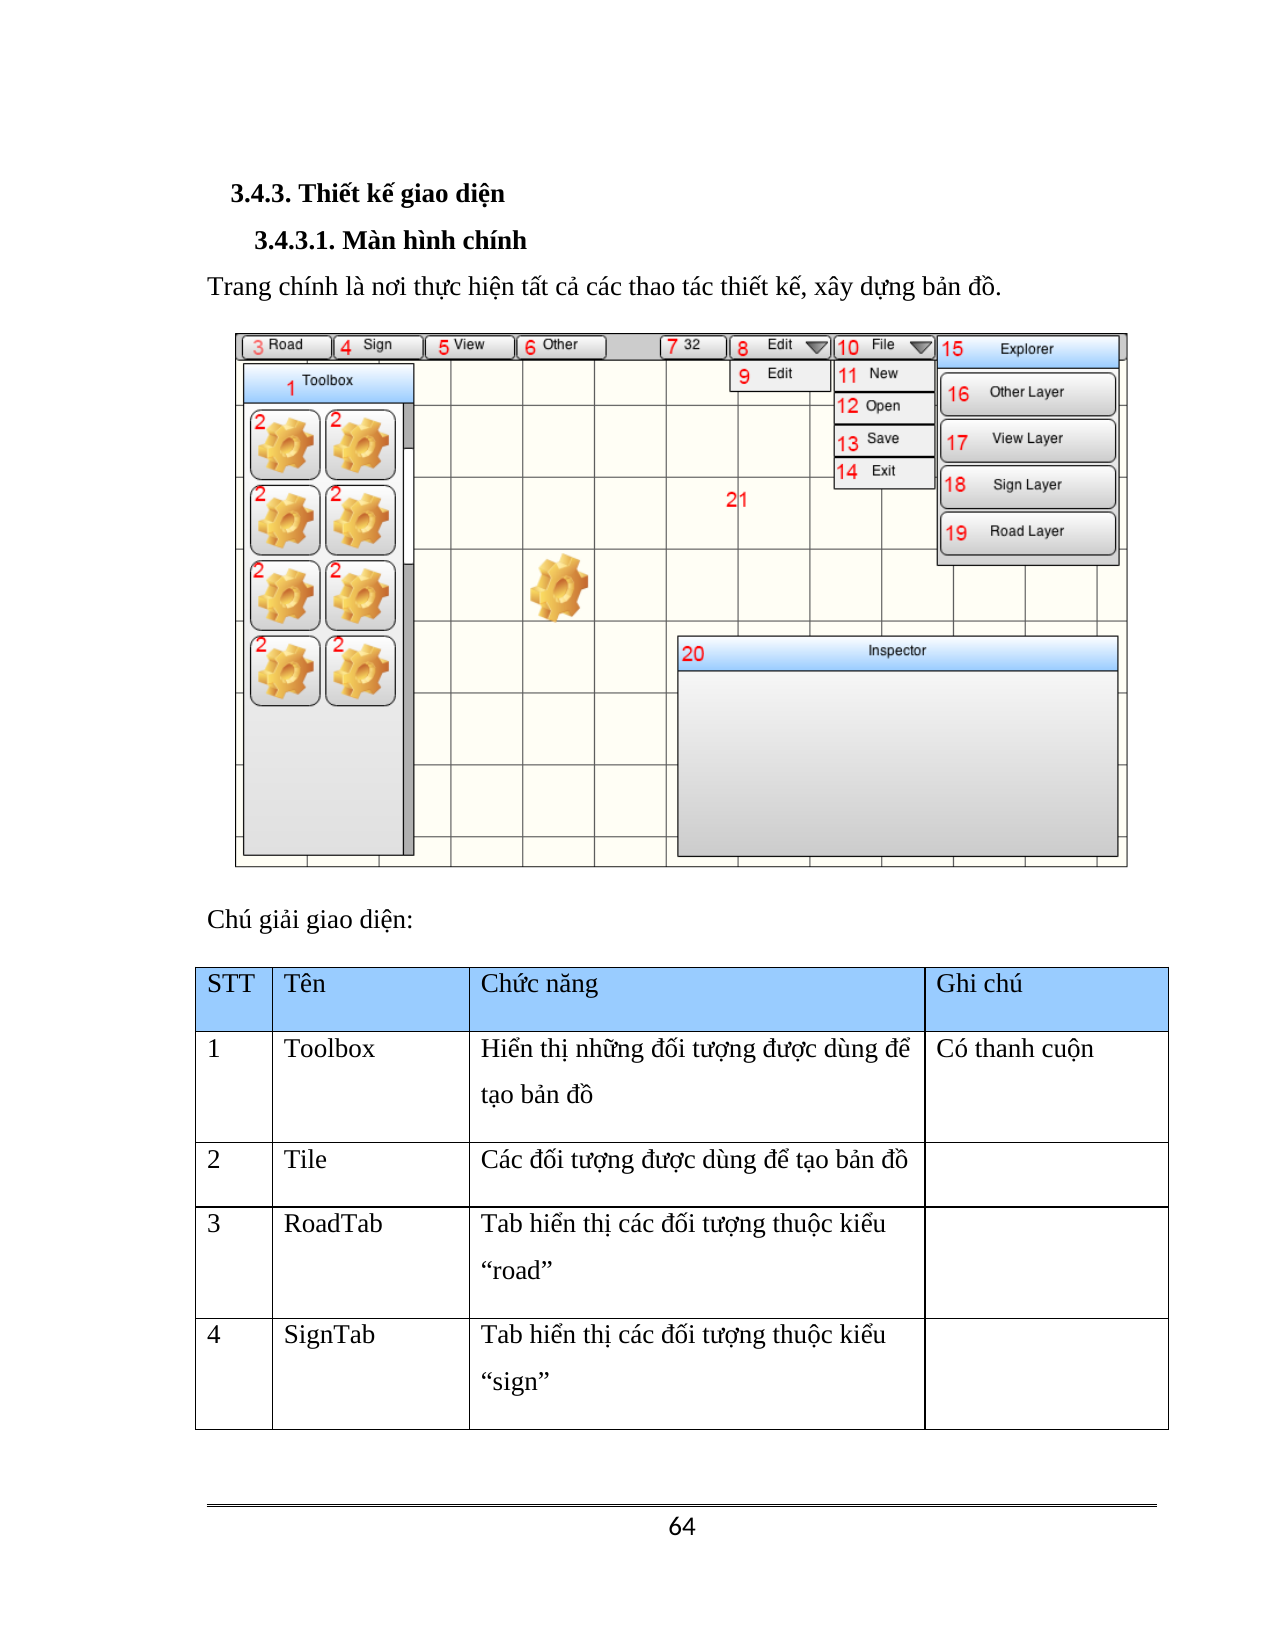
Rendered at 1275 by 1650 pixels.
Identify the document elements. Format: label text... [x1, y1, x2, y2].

table_cell Tile [273, 1143, 469, 1206]
table_cell RoadTab [273, 1208, 469, 1317]
table_cell Tab hiển thị các đối tượng thuộc kiểu “road” [470, 1208, 924, 1317]
picture [235, 333, 1129, 871]
table_cell Toolbox [273, 1032, 469, 1142]
table_cell 4 [196, 1319, 272, 1428]
table_cell [926, 1319, 1168, 1428]
text Chú giải giao diện: [207, 903, 1157, 934]
table_cell [926, 1208, 1168, 1317]
table_cell 1 [196, 1032, 272, 1142]
table_cell 2 [196, 1143, 272, 1206]
table_header Ghi chú [926, 968, 1168, 1031]
table_header Tên [273, 968, 469, 1031]
table_cell [926, 1143, 1168, 1206]
subtitle Thiết kế giao diện [230, 177, 1157, 208]
table_cell 3 [196, 1208, 272, 1317]
text Trang chính là nơi thực hiện tất cả các thao tác thiết kế, xây dựng bản đồ. [207, 271, 1157, 302]
table_cell SignTab [273, 1319, 469, 1428]
table_cell Các đối tượng được dùng để tạo bản đồ [470, 1143, 924, 1206]
table_cell Có thanh cuộn [926, 1032, 1168, 1142]
table_header Chức năng [470, 968, 924, 1031]
table_cell Hiển thị những đối tượng được dùng để tạo bản đồ [470, 1032, 924, 1142]
table_header STT [196, 968, 272, 1031]
subtitle Màn hình chính [254, 224, 1157, 255]
table_cell Tab hiển thị các đối tượng thuộc kiểu “sign” [470, 1319, 924, 1428]
